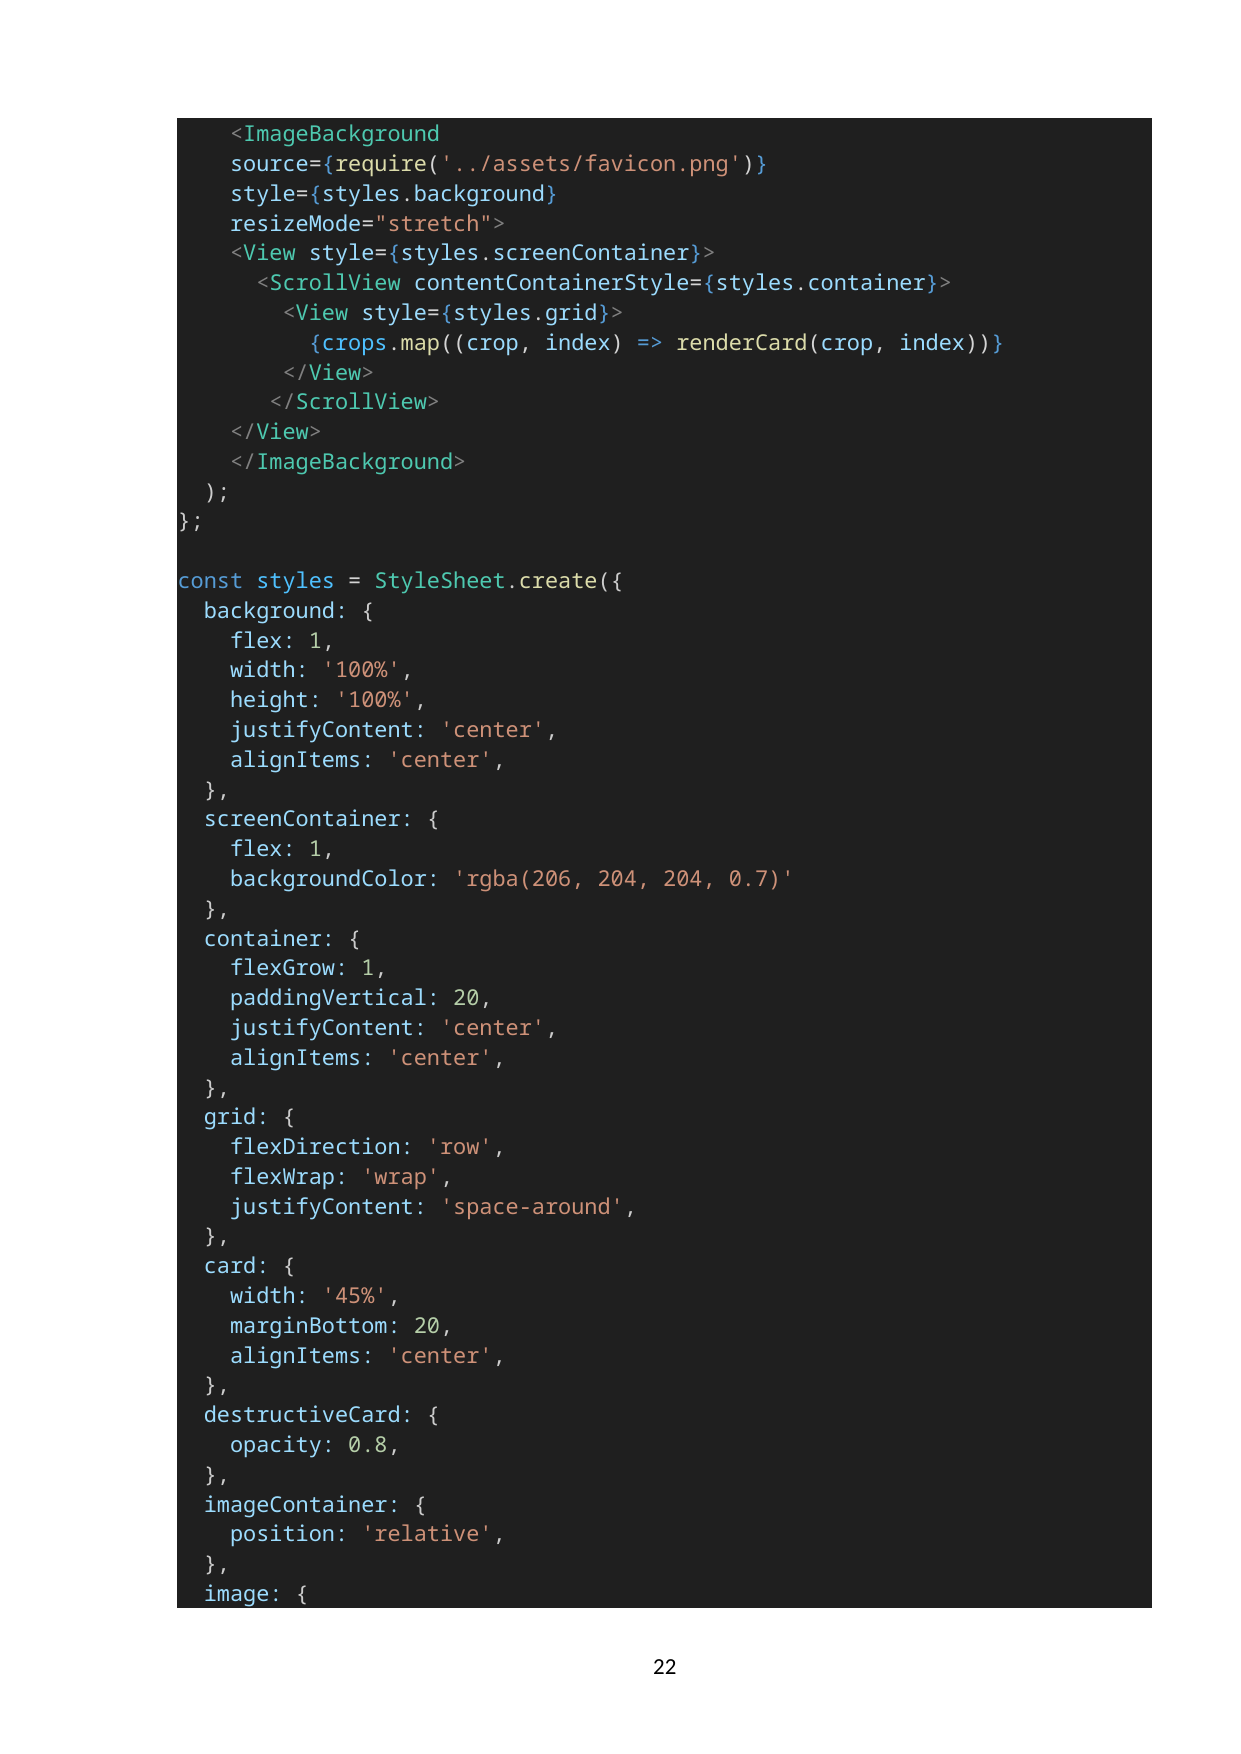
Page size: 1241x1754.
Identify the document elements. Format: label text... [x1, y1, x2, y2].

text width: '100%', [177, 654, 1152, 684]
text }, [177, 1369, 1152, 1399]
text flexDirection: 'row', [177, 1131, 1152, 1161]
text </View> [177, 416, 1152, 446]
text image: { [177, 1578, 1152, 1608]
text }; [177, 505, 1152, 535]
text source={require('../assets/favicon.png')} [177, 148, 1152, 178]
text flexWrap: 'wrap', [177, 1161, 1152, 1191]
text flexGrow: 1, [177, 952, 1152, 982]
text backgroundColor: 'rgba(206, 204, 204, 0.7)' [177, 863, 1152, 893]
text </ScrollView> [177, 386, 1152, 416]
text }, [177, 1071, 1152, 1101]
text destructiveCard: { [177, 1399, 1152, 1429]
text }, [177, 1548, 1152, 1578]
text imageContainer: { [177, 1488, 1152, 1518]
text screenContainer: { [177, 803, 1152, 833]
text container: { [177, 922, 1152, 952]
text width: '45%', [177, 1280, 1152, 1310]
text justifyContent: 'center', [177, 1012, 1152, 1042]
text }, [177, 773, 1152, 803]
text position: 'relative', [177, 1518, 1152, 1548]
text justifyContent: 'space-around', [177, 1191, 1152, 1220]
text alignItems: 'center', [177, 1339, 1152, 1369]
text <View style={styles.screenContainer}> [177, 237, 1152, 267]
text height: '100%', [177, 684, 1152, 714]
text <ScrollView contentContainerStyle={styles.container}> [177, 267, 1152, 297]
text <ImageBackground [177, 118, 1152, 148]
text const styles = StyleSheet.create({ [177, 565, 1152, 595]
text opacity: 0.8, [177, 1429, 1152, 1459]
text justifyContent: 'center', [177, 714, 1152, 744]
text alignItems: 'center', [177, 744, 1152, 773]
text resizeMode="stretch"> [177, 207, 1152, 237]
text flex: 1, [177, 624, 1152, 654]
text }, [177, 1459, 1152, 1488]
text }, [177, 893, 1152, 922]
text style={styles.background} [177, 178, 1152, 207]
text background: { [177, 595, 1152, 624]
text </View> [177, 356, 1152, 386]
text paddingVertical: 20, [177, 982, 1152, 1012]
text marginBottom: 20, [177, 1310, 1152, 1339]
text grid: { [177, 1101, 1152, 1131]
text ); [177, 476, 1152, 505]
text flex: 1, [177, 833, 1152, 863]
text {crops.map((crop, index) => renderCard(crop, index))} [177, 327, 1152, 356]
text }, [177, 1220, 1152, 1250]
text <View style={styles.grid}> [177, 297, 1152, 327]
text </ImageBackground> [177, 446, 1152, 476]
text alignItems: 'center', [177, 1042, 1152, 1071]
text card: { [177, 1250, 1152, 1280]
